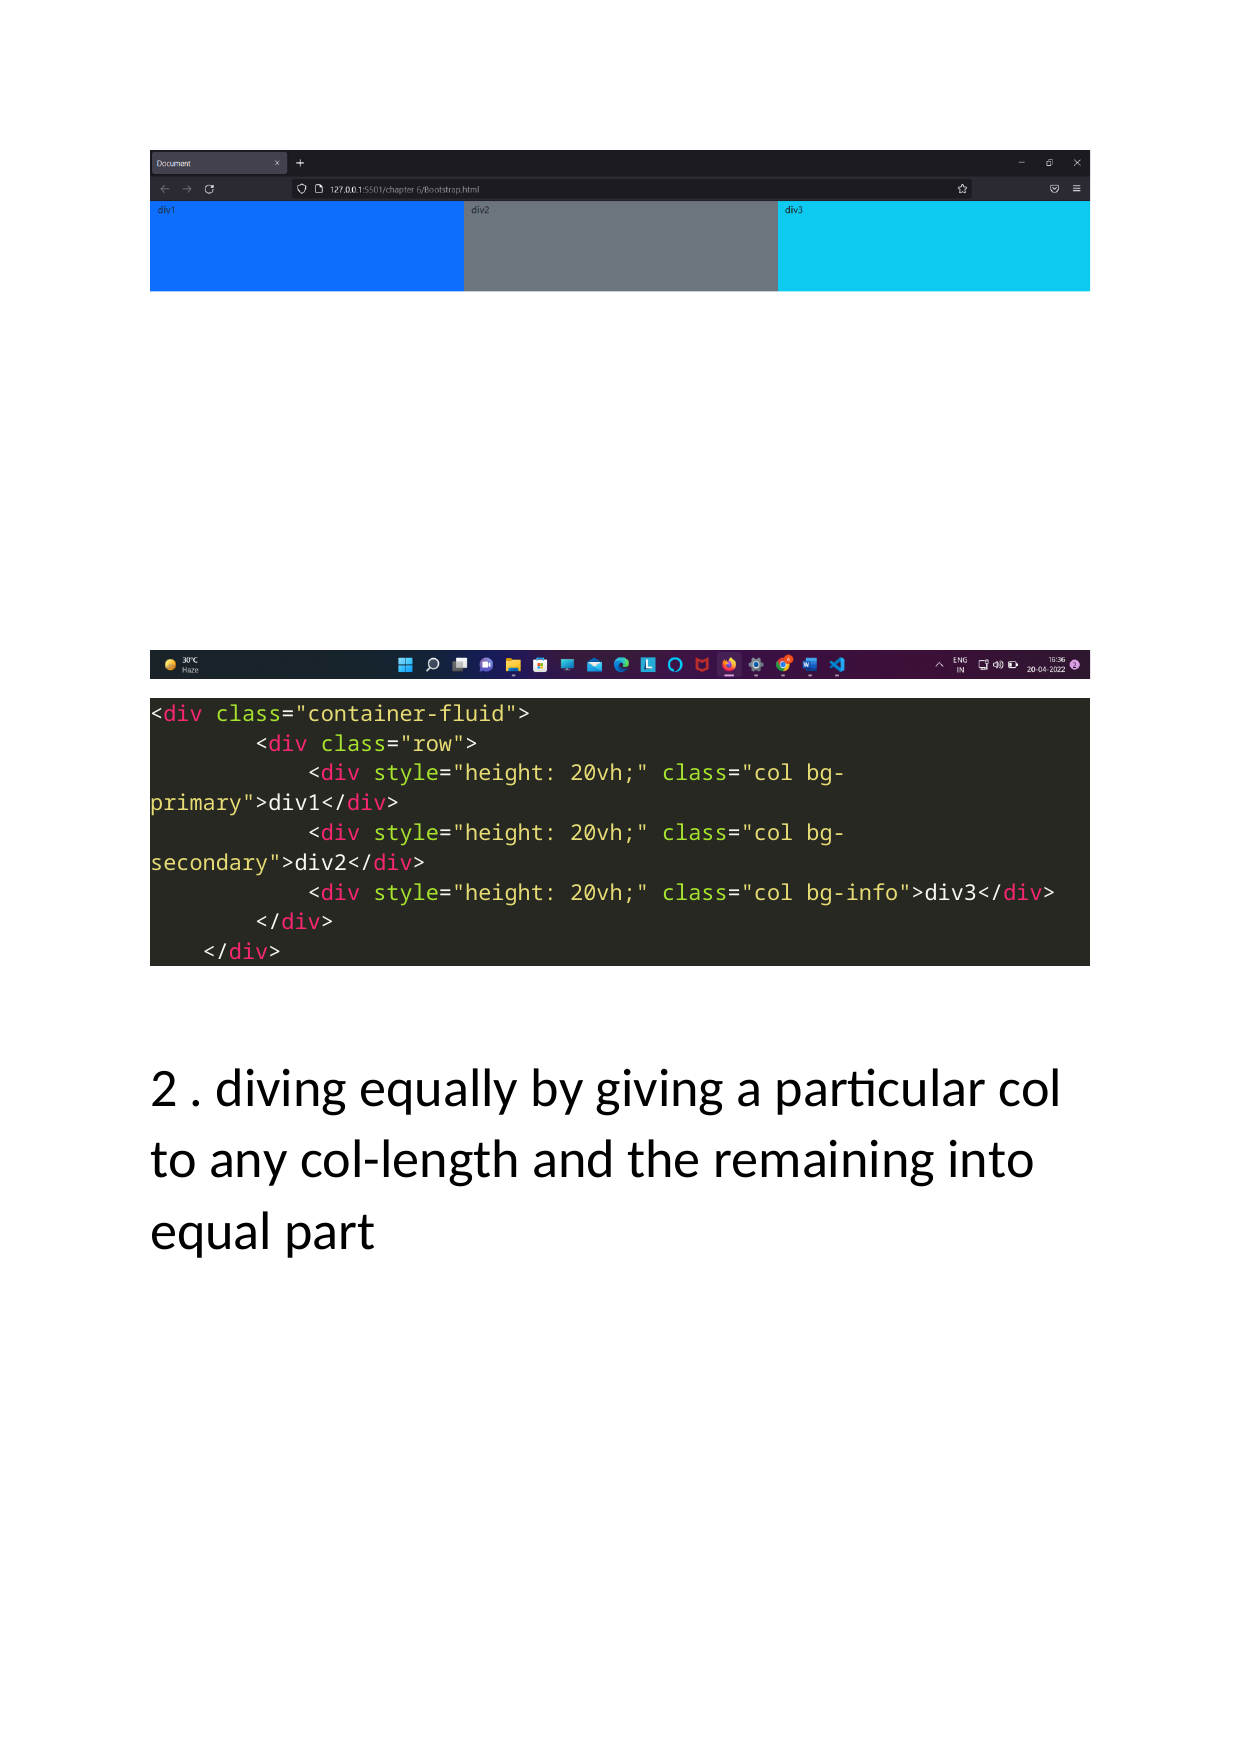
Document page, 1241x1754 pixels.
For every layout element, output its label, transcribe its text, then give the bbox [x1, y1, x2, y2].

text 2 . diving equally by giving a particular col to any col-length and the remaining into equal part [150, 1054, 1090, 1263]
text <div style="height: 20vh;" class="col bg-info">div3</div> [150, 876, 1090, 906]
picture [150, 150, 1091, 679]
text </div> [150, 936, 1090, 966]
text <div style="height: 20vh;" class="col bg-secondary">div2</div> [150, 817, 1090, 876]
text <div class="row"> [150, 727, 1090, 757]
text <div style="height: 20vh;" class="col bg-primary">div1</div> [150, 757, 1090, 817]
text <div class="container-fluid"> [150, 698, 1090, 727]
text </div> [150, 906, 1090, 936]
